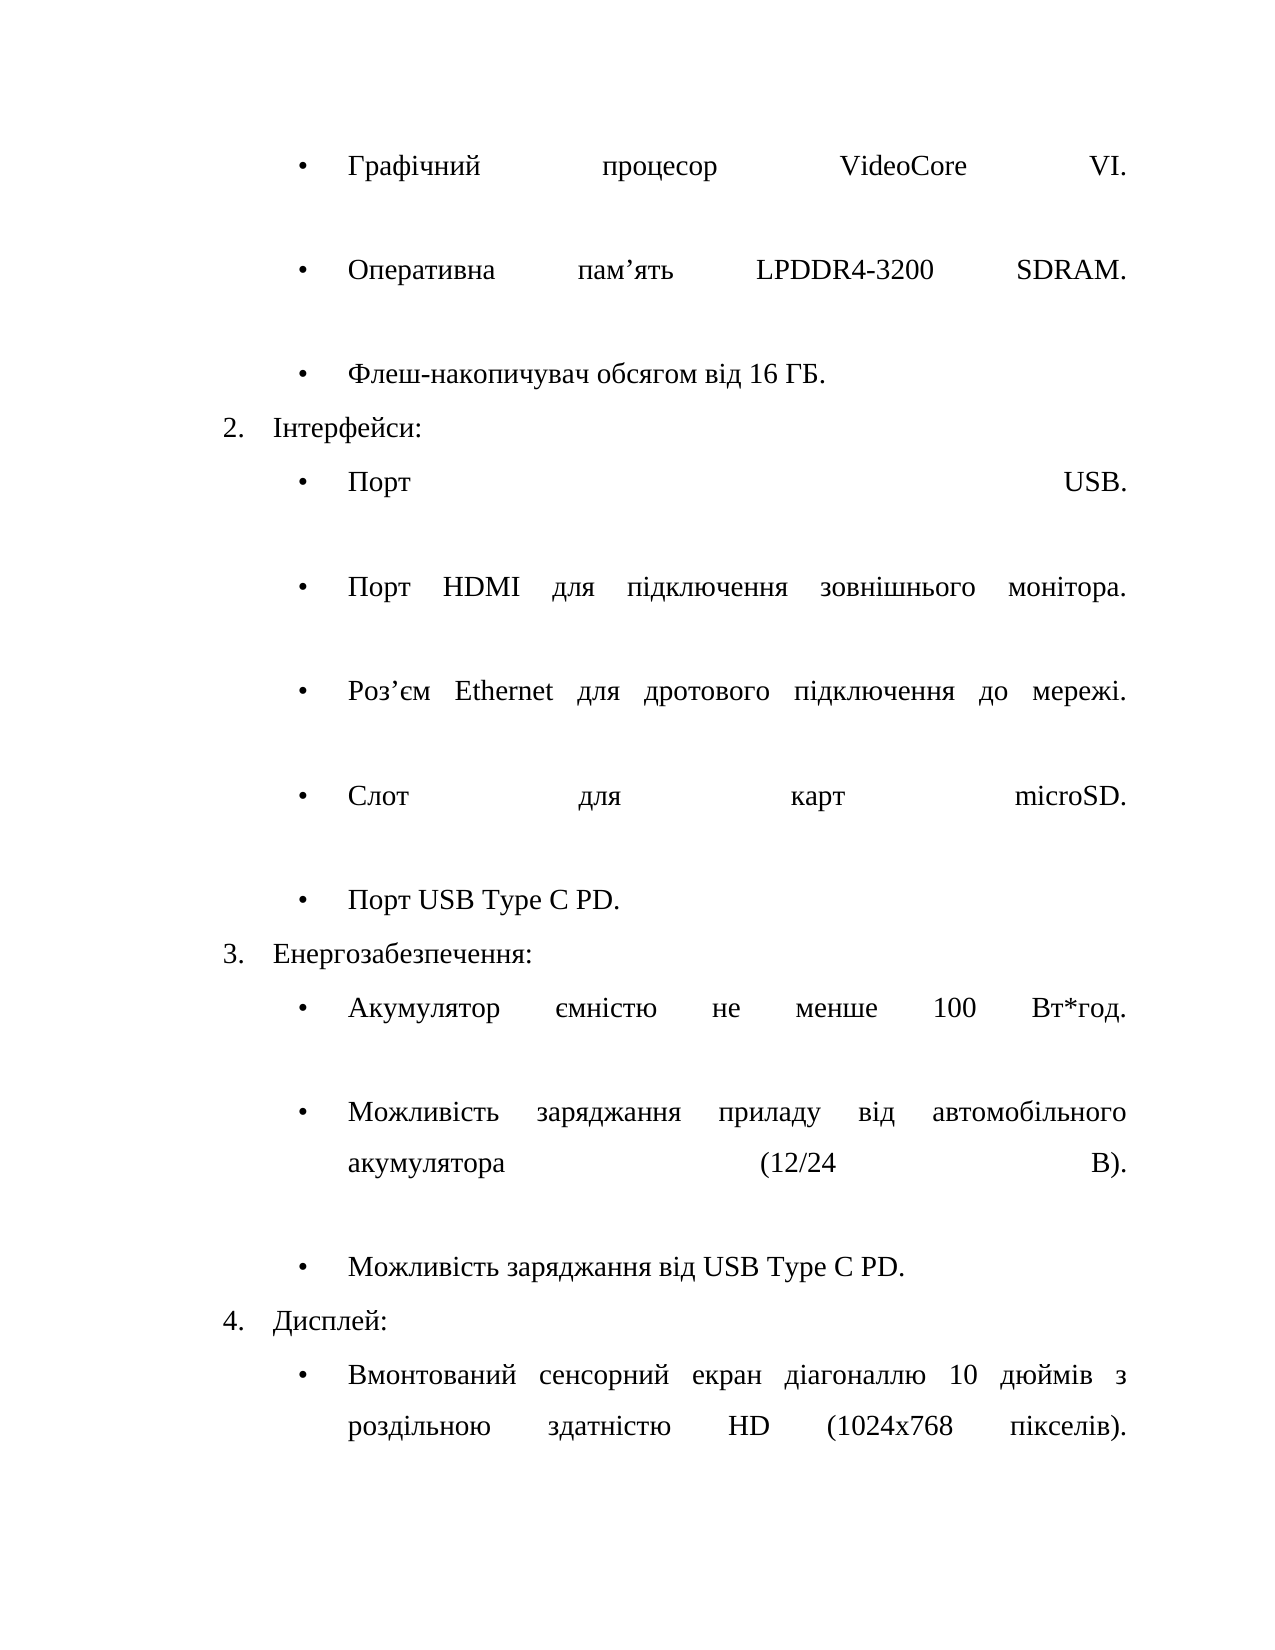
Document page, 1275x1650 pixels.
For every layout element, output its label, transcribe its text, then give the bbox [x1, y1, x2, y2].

list Вмонтований сенсорний екран діагоналлю 10 дюймів з роздільною здатністю HD (1024x768 пікселів). [298, 1357, 1127, 1491]
list Порт USB. [298, 464, 1127, 548]
list Енергозабезпечення: [223, 936, 1127, 969]
list Дисплей: [223, 1303, 1127, 1337]
list Можливість заряджання від USB Type C PD. [298, 1249, 1127, 1283]
list Порт HDMI для підключення зовнішнього монітора. [298, 569, 1127, 653]
list Можливість заряджання приладу від автомобільного акумулятора (12/24 В). [298, 1094, 1127, 1229]
list Роз’єм Ethernet для дротового підключення до мережі. [298, 673, 1127, 757]
list Акумулятор ємністю не менше 100 Вт*год. [298, 990, 1127, 1074]
list Інтерфейси: [223, 410, 1127, 444]
list Слот для карт microSD. [298, 778, 1127, 861]
list Флеш-накопичувач обсягом від 16 ГБ. [298, 356, 1127, 390]
list Порт USB Type C PD. [298, 882, 1127, 916]
list Графічний процесор VideoCore VI. [298, 148, 1127, 231]
list Оперативна пам’ять LPDDR4-3200 SDRAM. [298, 252, 1127, 336]
